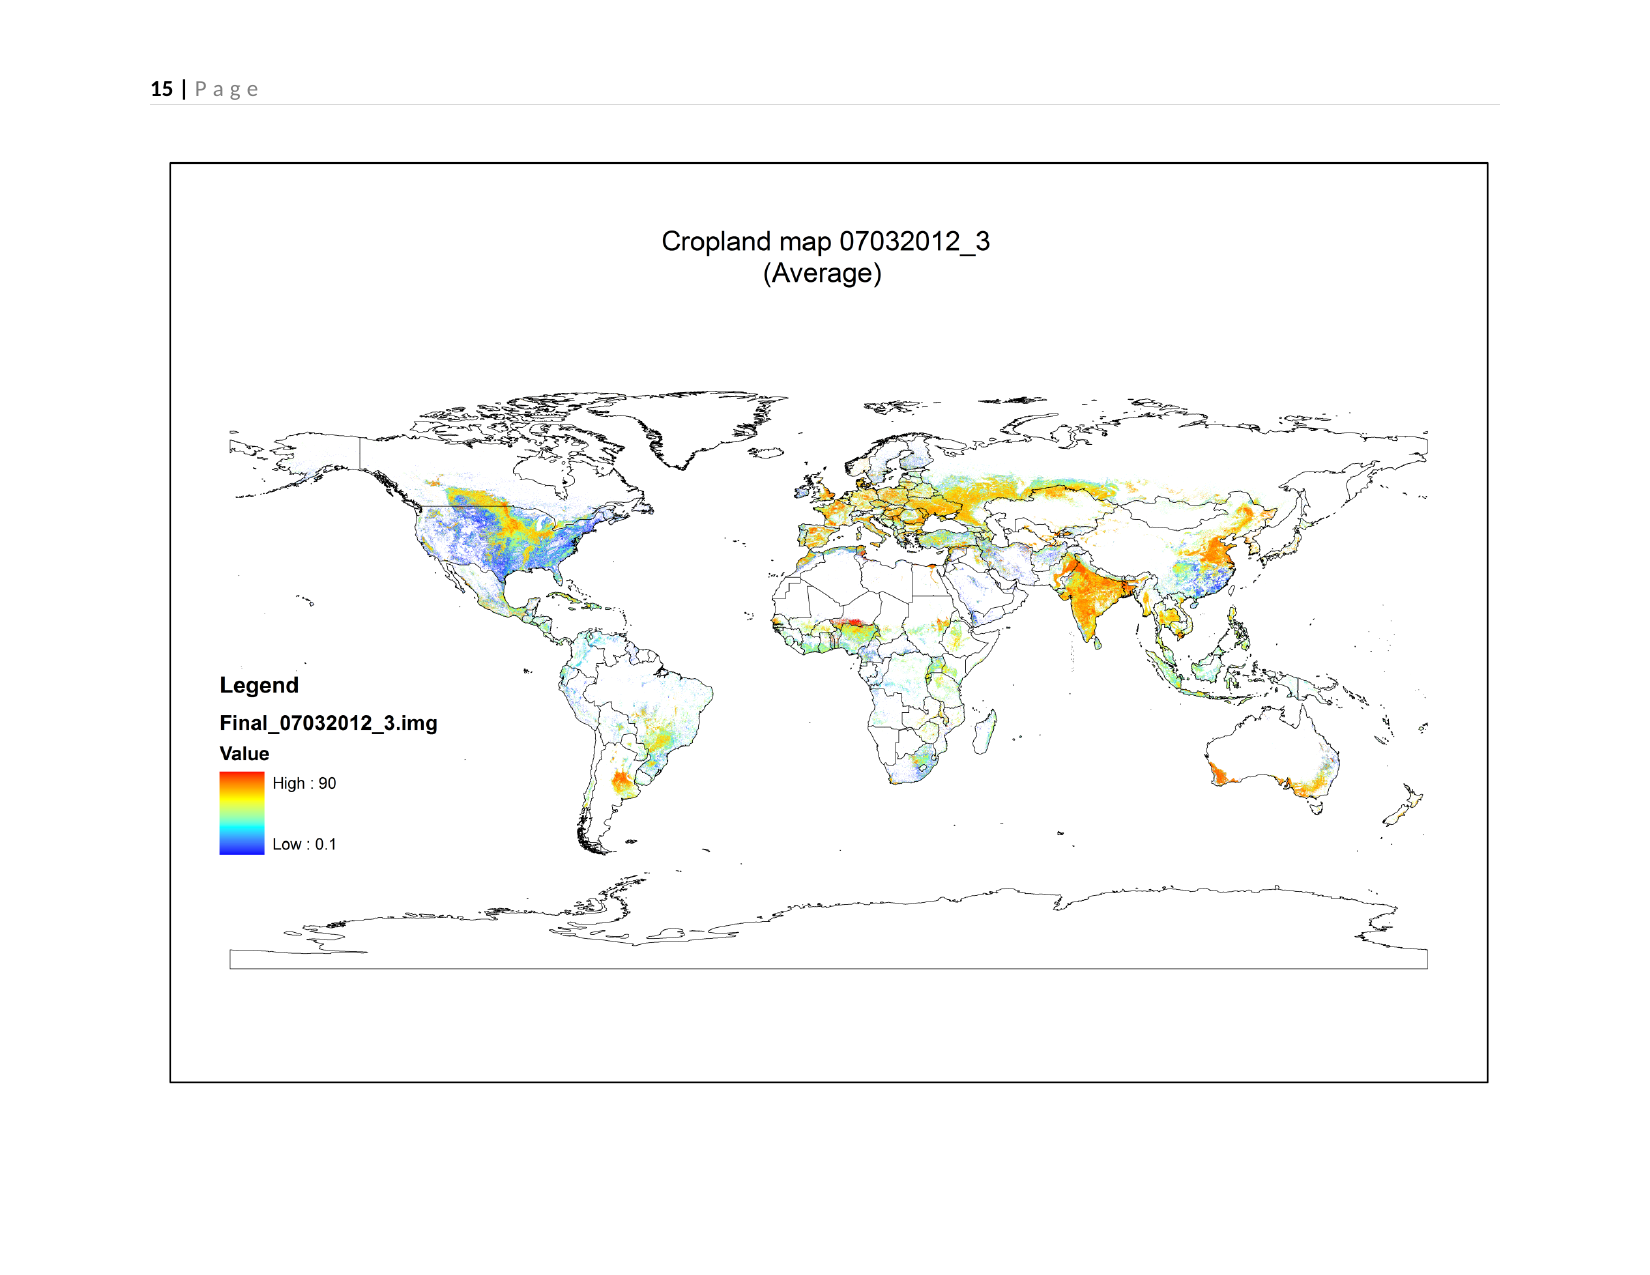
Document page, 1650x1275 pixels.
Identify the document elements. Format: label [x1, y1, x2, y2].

picture [150, 150, 1500, 1103]
